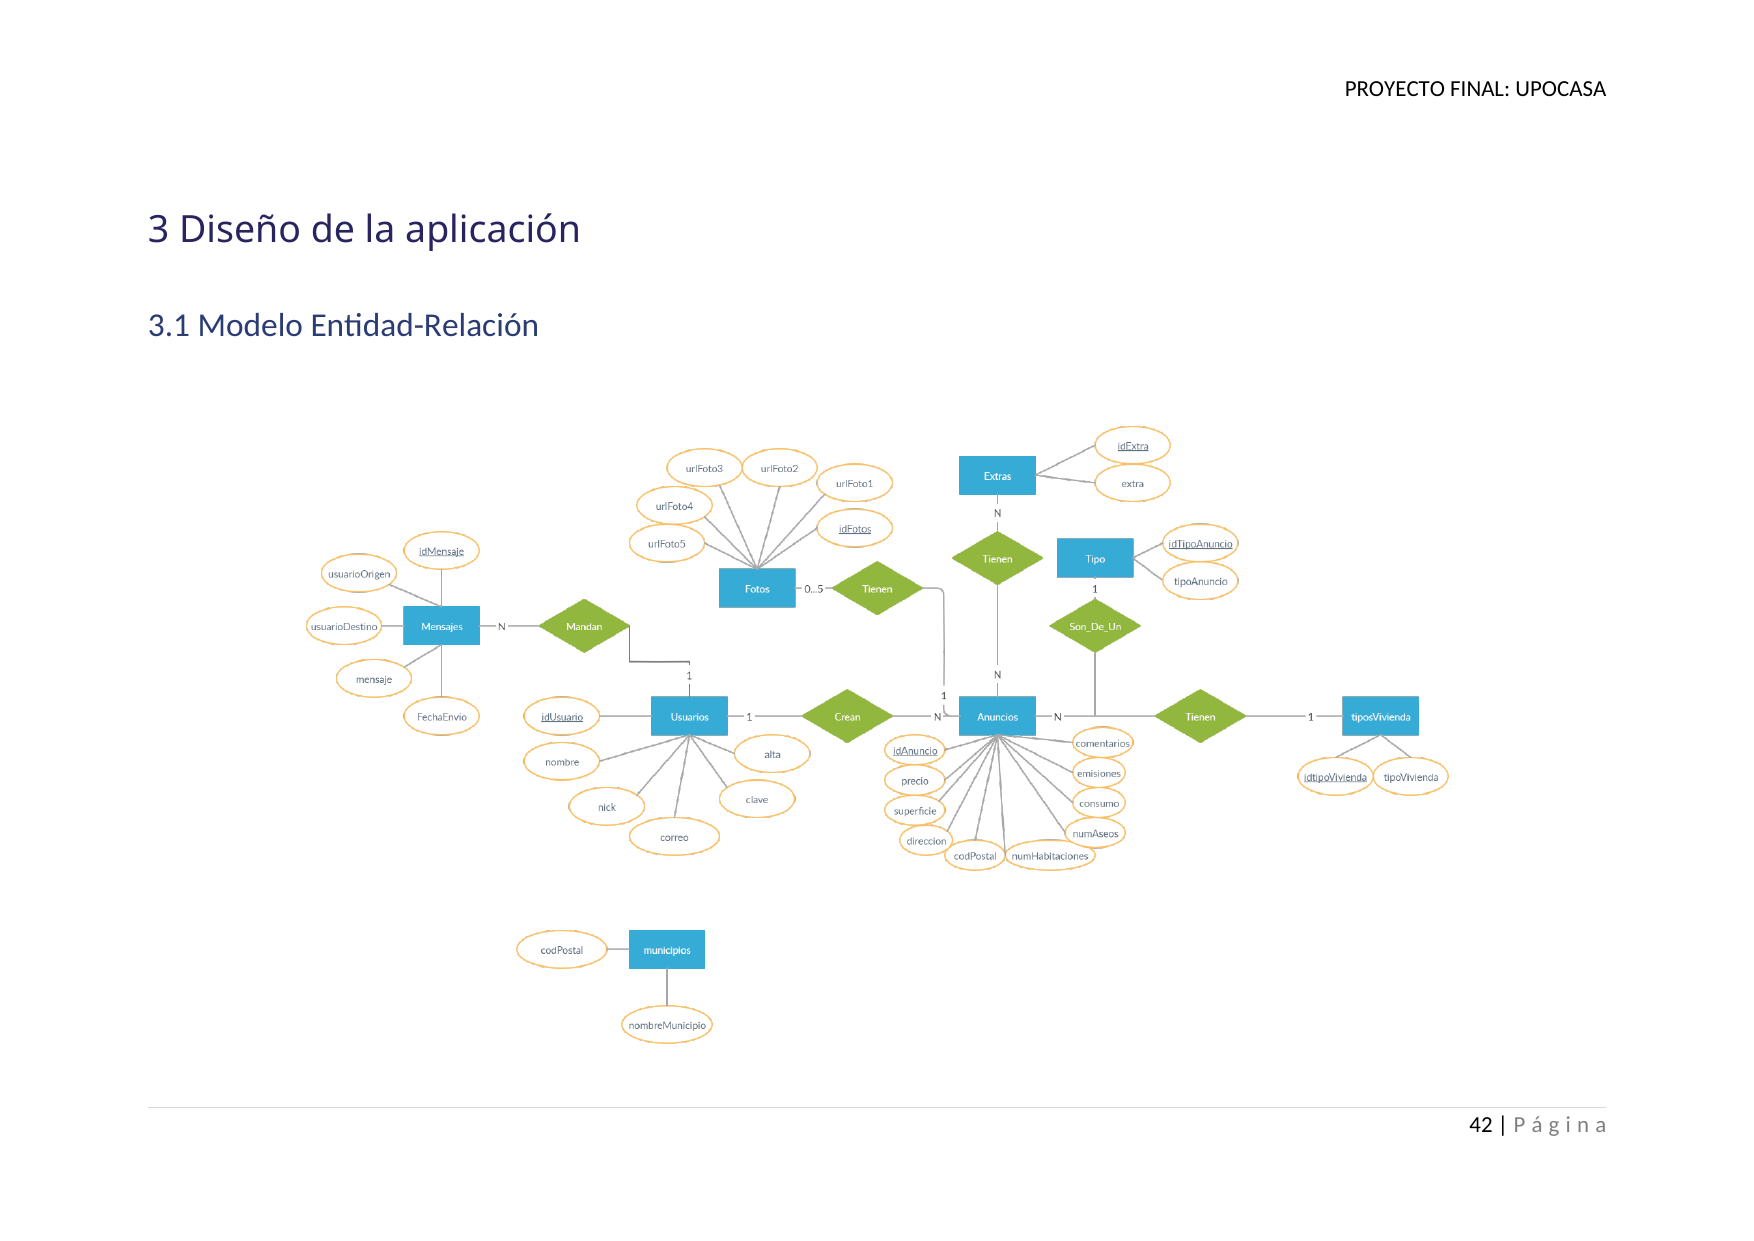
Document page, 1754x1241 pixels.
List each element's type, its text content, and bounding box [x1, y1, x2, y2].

picture [291, 411, 1463, 1058]
subtitle Diseño de la aplicación [148, 202, 1606, 253]
subtitle Modelo Entidad-Relación [148, 304, 1606, 345]
